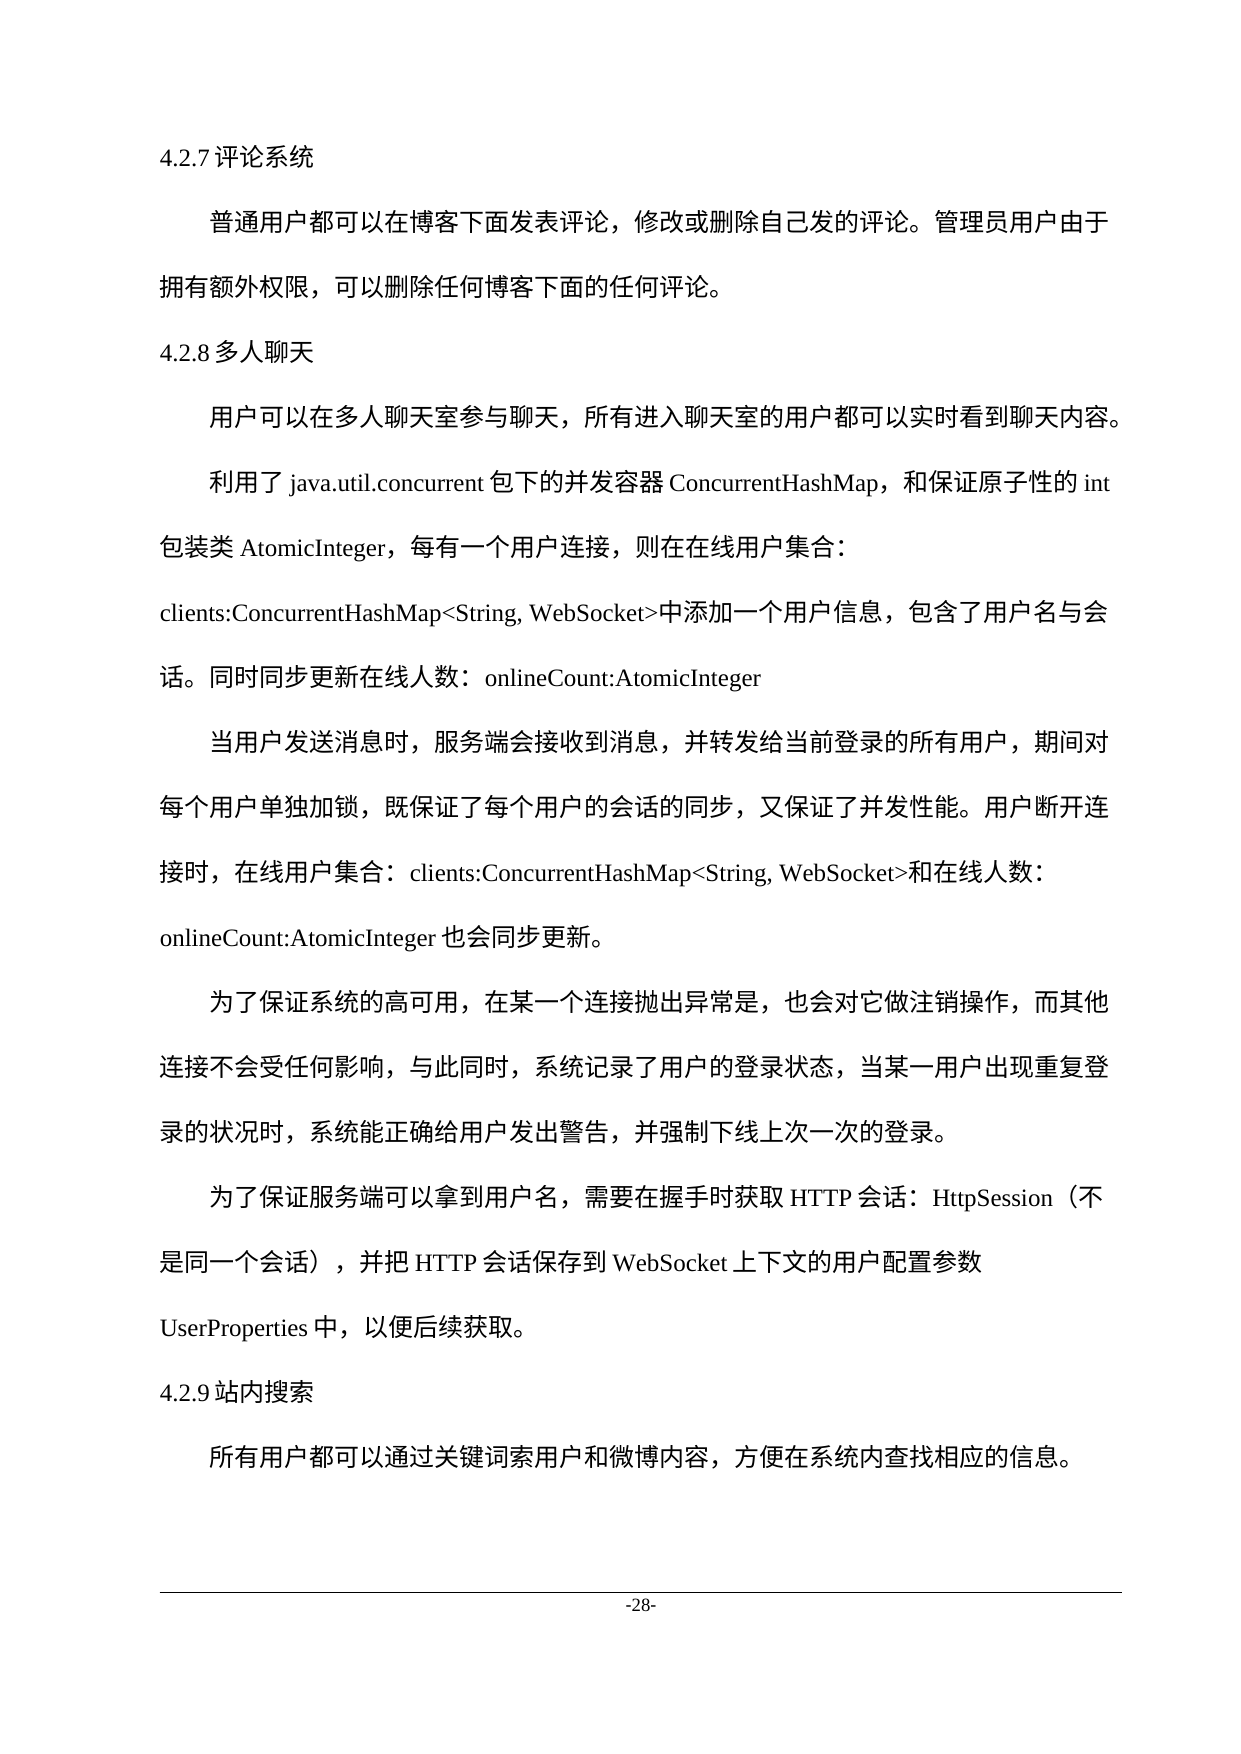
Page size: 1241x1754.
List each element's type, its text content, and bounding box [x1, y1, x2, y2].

text 用户可以在多人聊天室参与聊天，所有进入聊天室的用户都可以实时看到聊天内容。 [159, 383, 1122, 448]
text 普通用户都可以在博客下面发表评论，修改或删除自己发的评论。管理员用户由于拥有额外权限，可以删除任何博客下面的任何评论。 [159, 188, 1122, 318]
subtitle 4.2.7评论系统 [159, 123, 1122, 188]
text 为了保证系统的高可用，在某一个连接抛出异常是，也会对它做注销操作，而其他连接不会受任何影响，与此同时，系统记录了用户的登录状态，当某一用户出现重复登录的状况时，系统能正确给用户发出警告，并强制下线上次一次的登录。 [159, 968, 1122, 1163]
text 当用户发送消息时，服务端会接收到消息，并转发给当前登录的所有用户，期间对每个用户单独加锁，既保证了每个用户的会话的同步，又保证了并发性能。用户断开连接时，在线用户集合：clients:ConcurrentHashMap<String, WebSocket>和在线人数：onlineCount:AtomicInteger也会同步更新。 [159, 708, 1122, 968]
subtitle 4.2.8多人聊天 [159, 318, 1122, 383]
text 为了保证服务端可以拿到用户名，需要在握手时获取HTTP会话：HttpSession（不是同一个会话），并把HTTP会话保存到WebSocket上下文的用户配置参数 UserProperties中，以便后续获取。 [159, 1163, 1122, 1358]
text 所有用户都可以通过关键词索用户和微博内容，方便在系统内查找相应的信息。 [159, 1423, 1122, 1488]
subtitle 4.2.9站内搜索 [159, 1358, 1122, 1423]
text 利用了java.util.concurrent包下的并发容器ConcurrentHashMap，和保证原子性的int包装类AtomicInteger，每有一个用户连接，则在在线用户集合：clients:ConcurrentHashMap<String, WebSocket>中添加一个用户信息，包含了用户名与会话。同时同步更新在线人数：onlineCount:AtomicInteger [159, 448, 1122, 708]
